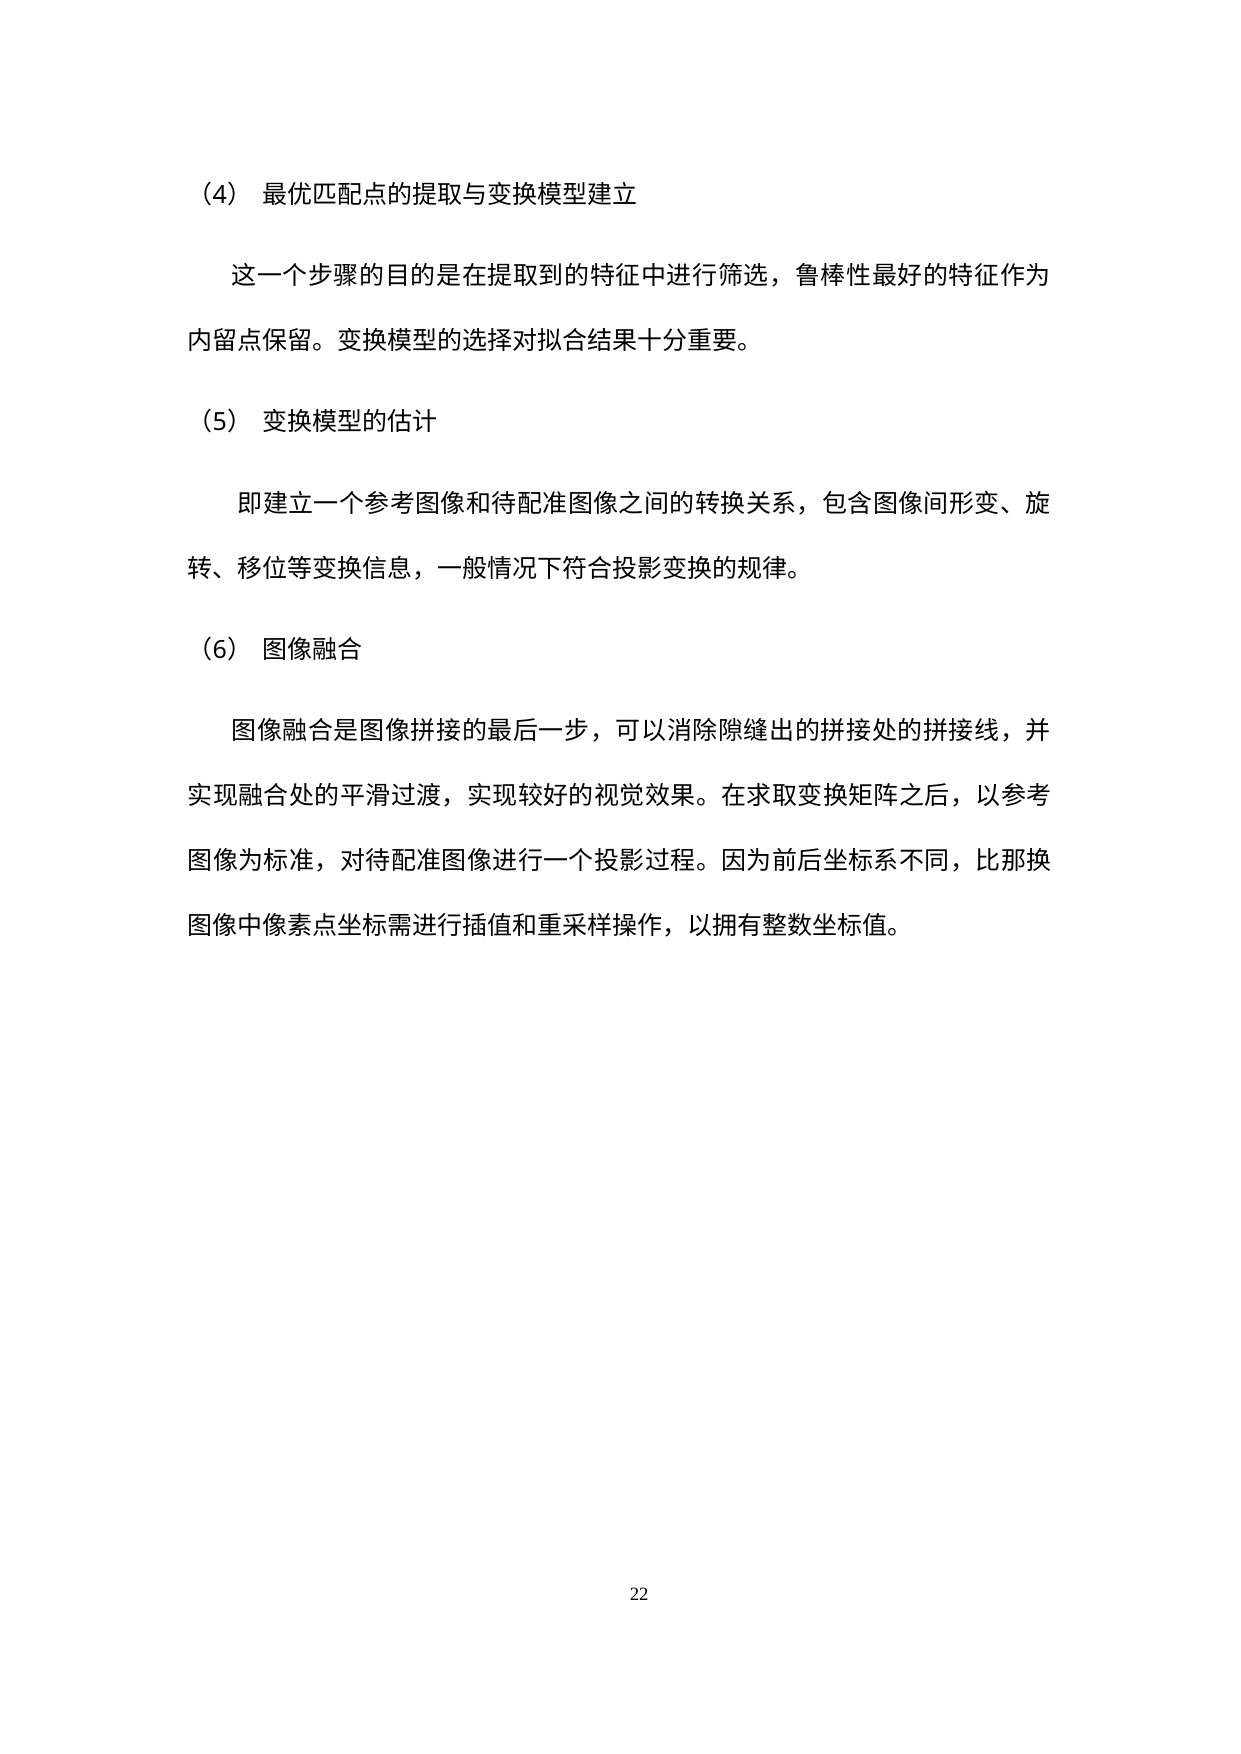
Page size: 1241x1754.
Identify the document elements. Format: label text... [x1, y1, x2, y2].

text 这一个步骤的目的是在提取到的特征中进行筛选，鲁棒性最好的特征作为内留点保留。变换模型的选择对拟合结果十分重要。 [187, 241, 1053, 371]
text 即建立一个参考图像和待配准图像之间的转换关系，包含图像间形变、旋转、移位等变换信息，一般情况下符合投影变换的规律。 [187, 469, 1053, 599]
list 图像融合 [187, 615, 1053, 680]
list 变换模型的估计 [187, 387, 1053, 452]
list 最优匹配点的提取与变换模型建立 [187, 160, 1053, 225]
text 图像融合是图像拼接的最后一步，可以消除隙缝出的拼接处的拼接线，并实现融合处的平滑过渡，实现较好的视觉效果。在求取变换矩阵之后，以参考图像为标准，对待配准图像进行一个投影过程。因为前后坐标系不同，比那换图像中像素点坐标需进行插值和重采样操作，以拥有整数坐标值。 [187, 696, 1053, 956]
